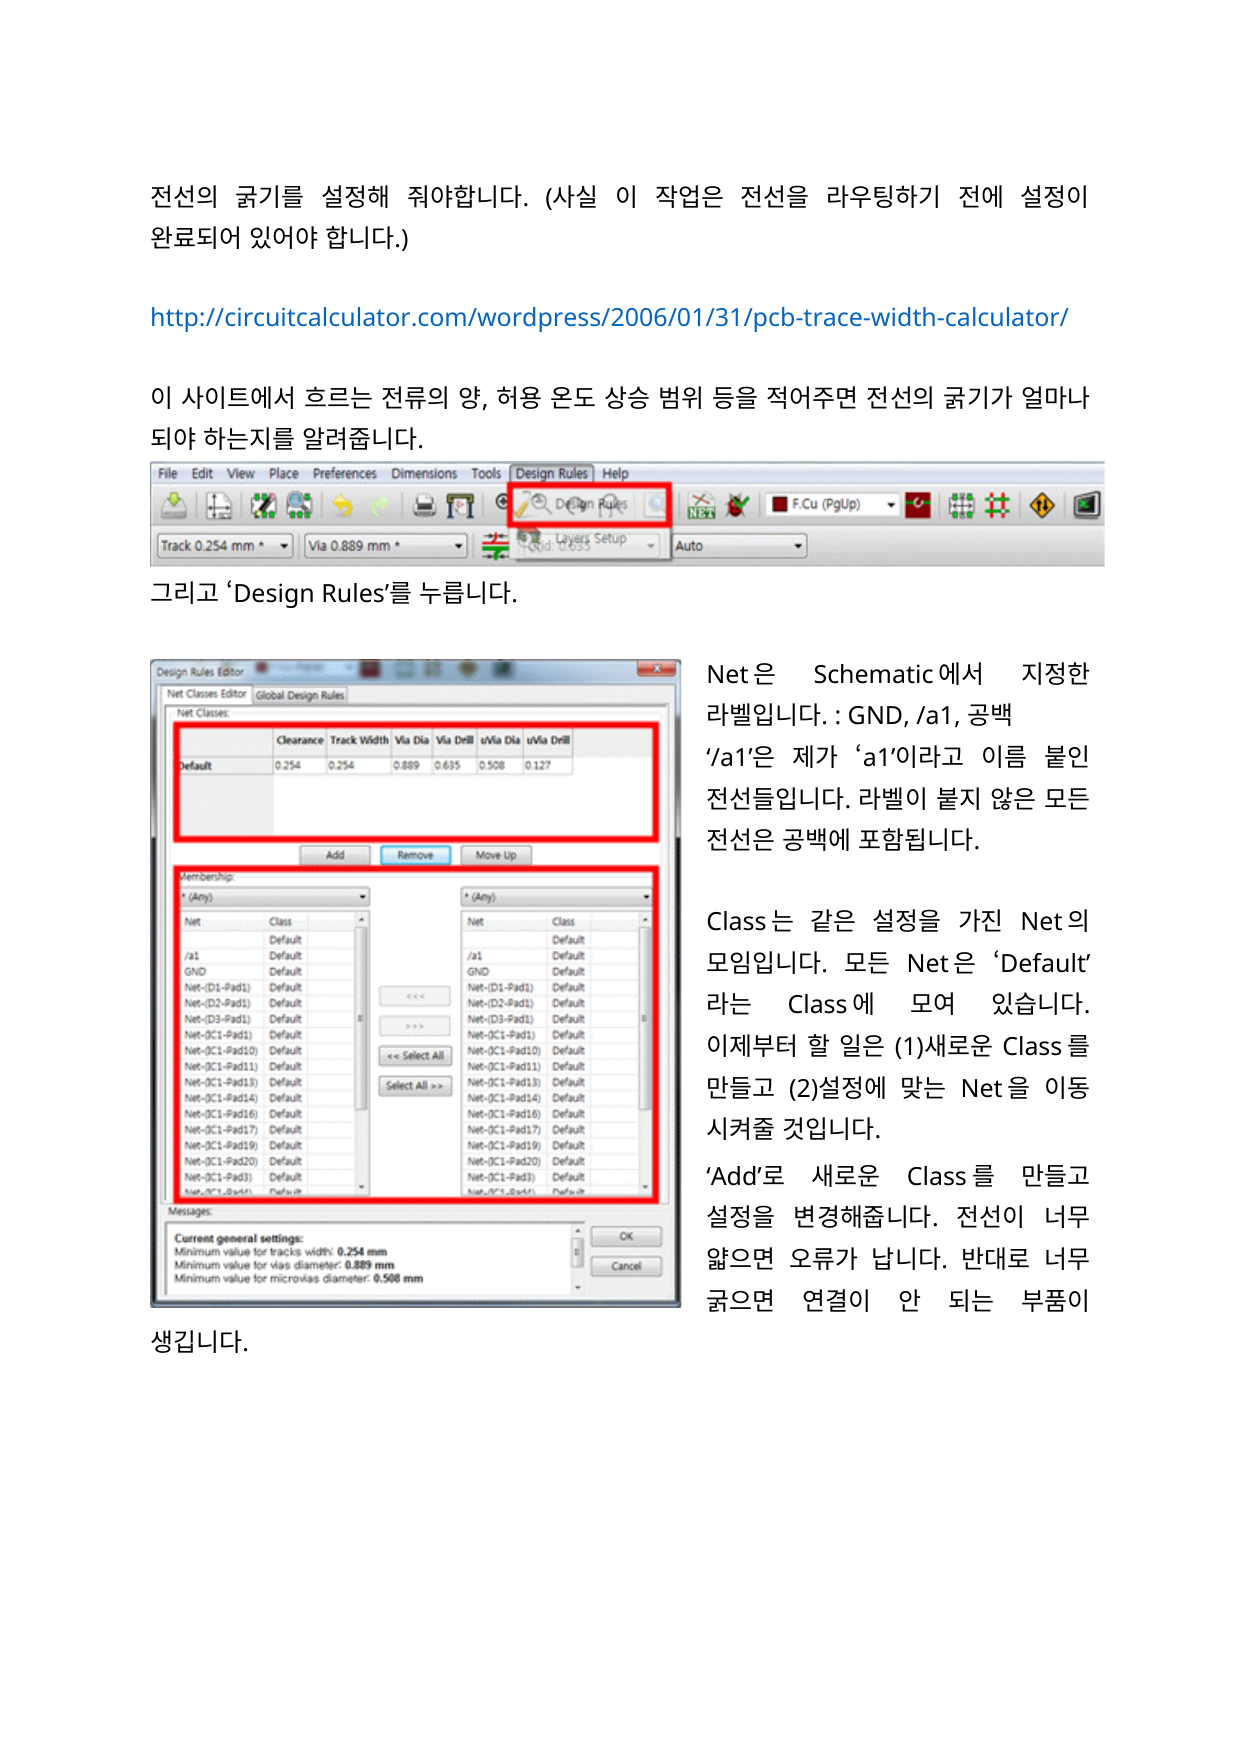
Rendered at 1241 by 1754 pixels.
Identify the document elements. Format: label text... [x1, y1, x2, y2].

text Net은 Schematic에서 지정한 라벨입니다. : GND, /a1, 공백 [150, 654, 1090, 732]
text 그리고 ‘Design Rules’를 누릅니다. [150, 573, 1090, 609]
picture [150, 659, 688, 1308]
picture [150, 461, 1105, 570]
text ‘Add’로 새로운 Class를 만들고 설정을 변경해줍니다. 전선이 너무 얇으면 오류가 납니다. 반대로 너무 굵으면 연결이 안 되는 부품이 생깁니다. [150, 1156, 1090, 1359]
text Class는 같은 설정을 가진 Net의 모임입니다. 모든 Net은 ‘Default’라는 Class에 모여 있습니다. 이제부터 할 일은 (1)새로운 Class를 만들고 (2)설정에 맞는 Net을 이동 시켜줄 것입니다. [688, 902, 1090, 1146]
text ‘/a1’은 제가 ‘a1’이라고 이름 붙인 전선들입니다. 라벨이 붙지 않은 모든 전선은 공백에 포함됩니다. [688, 737, 1090, 857]
text 전선의 굵기를 설정해 줘야합니다. (사실 이 작업은 전선을 라우팅하기 전에 설정이 완료되어 있어야 합니다.) [150, 177, 1090, 255]
text 이 사이트에서 흐르는 전류의 양, 허용 온도 상승 범위 등을 적어주면 전선의 굵기가 얼마나 되야 하는지를 알려줍니다. [150, 378, 1090, 456]
text http://circuitcalculator.com/wordpress/2006/01/31/pcb-trace-width-calculator/ [150, 300, 1090, 334]
